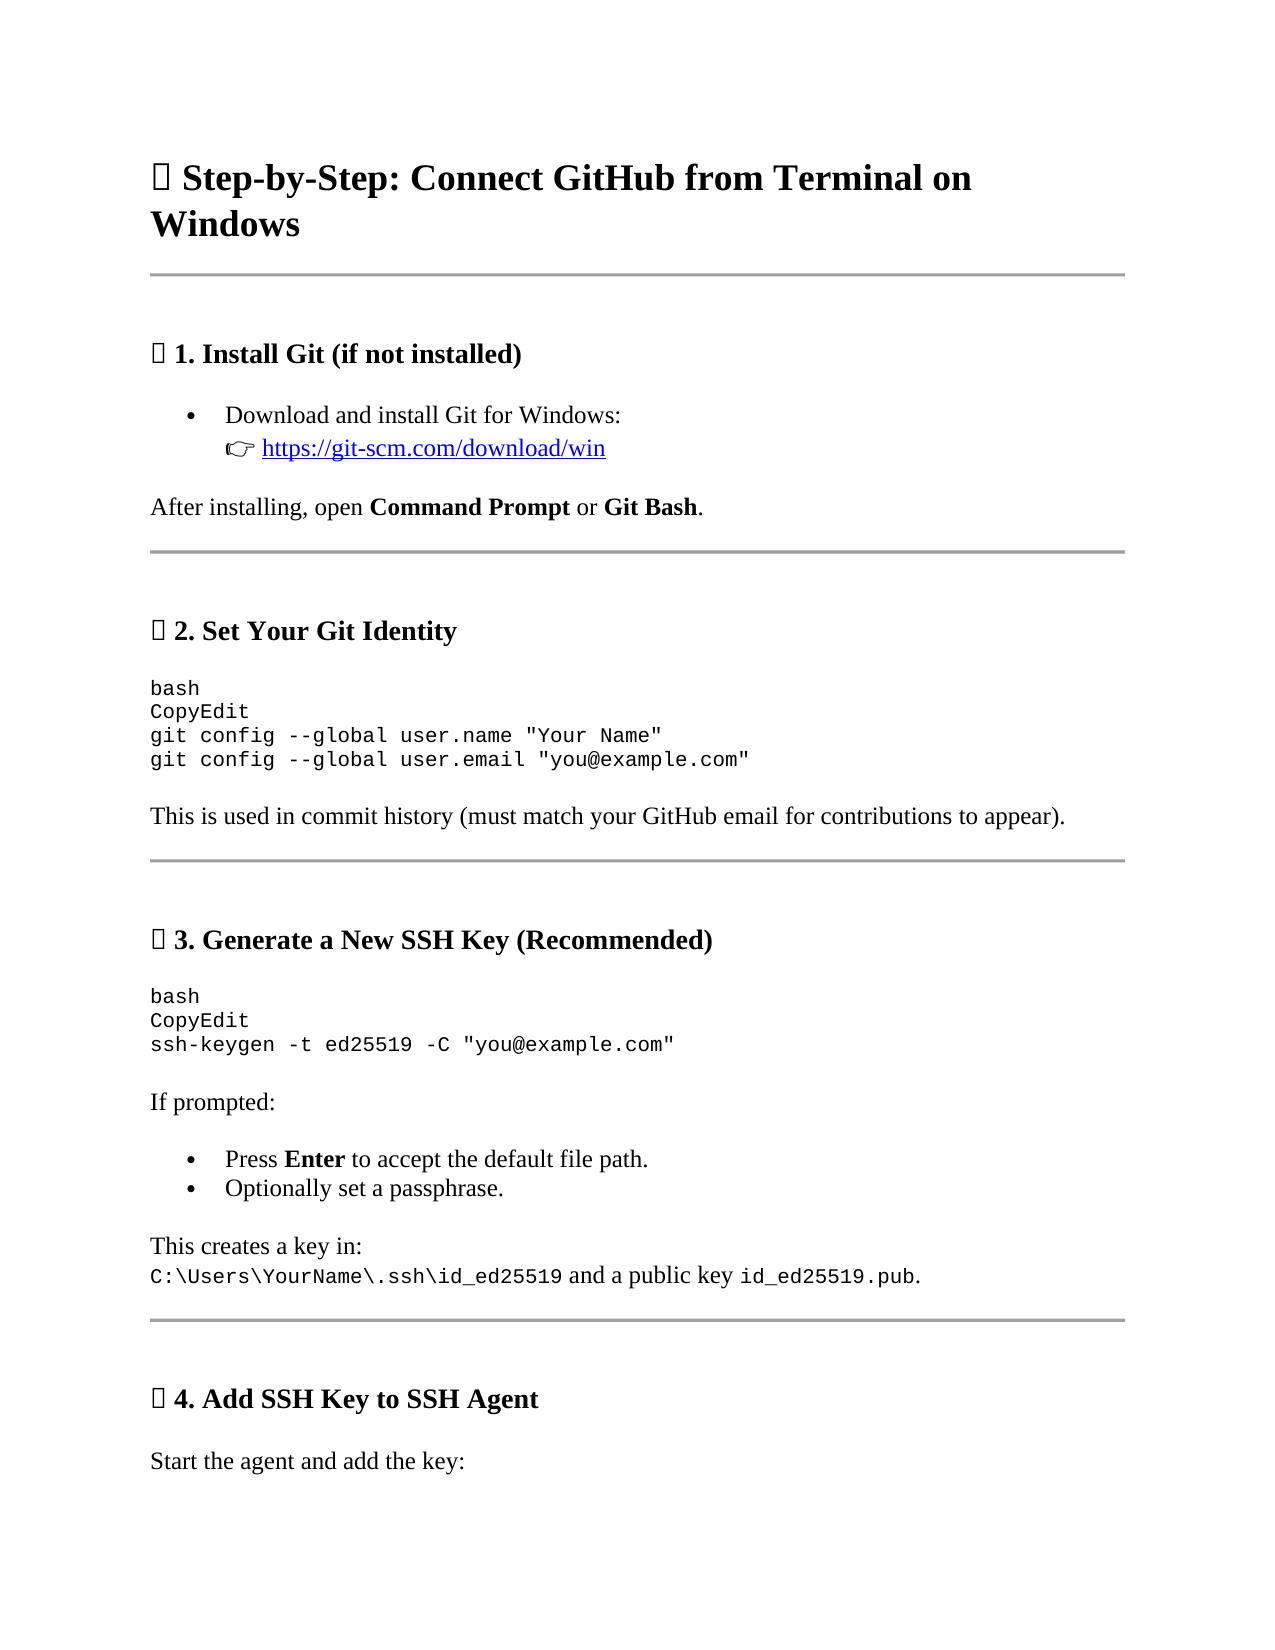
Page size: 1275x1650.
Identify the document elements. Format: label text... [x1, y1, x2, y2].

text bash [150, 678, 1125, 701]
text 🔹 4. Add SSH Key to SSH Agent [150, 1378, 1125, 1417]
text If prompted: [150, 1087, 1125, 1115]
text bash [150, 986, 1125, 1010]
text This creates a key in: C:\Users\YourName\.ssh\id_ed25519 and a public key id_ed25519.pub. [150, 1231, 1125, 1289]
text Start the agent and add the key: [150, 1446, 1125, 1474]
list Press Enter to accept the default file path. [187, 1144, 1125, 1173]
text 🔹 3. Generate a New SSH Key (Recommended) [150, 919, 1125, 957]
text CopyEdit [150, 1010, 1125, 1034]
text This is used in commit history (must match your GitHub email for contributions to appear). [150, 801, 1125, 830]
text After installing, open Command Prompt or Git Bash. [150, 492, 1125, 521]
text git config --global user.name "Your Name" [150, 725, 1125, 748]
text 🔹 2. Set Your Git Identity [150, 610, 1125, 648]
list Download and install Git for Windows: 👉 https://git-scm.com/download/win [187, 401, 1125, 463]
text git config --global user.email "you@example.com" [150, 748, 1125, 772]
text ssh-keygen -t ed25519 -C "you@example.com" [150, 1034, 1125, 1057]
text CopyEdit [150, 701, 1125, 725]
list Optionally set a passphrase. [187, 1173, 1125, 1202]
text ✅ Step-by-Step: Connect GitHub from Terminal on Windows [150, 150, 1125, 244]
text 🔹 1. Install Git (if not installed) [150, 333, 1125, 371]
